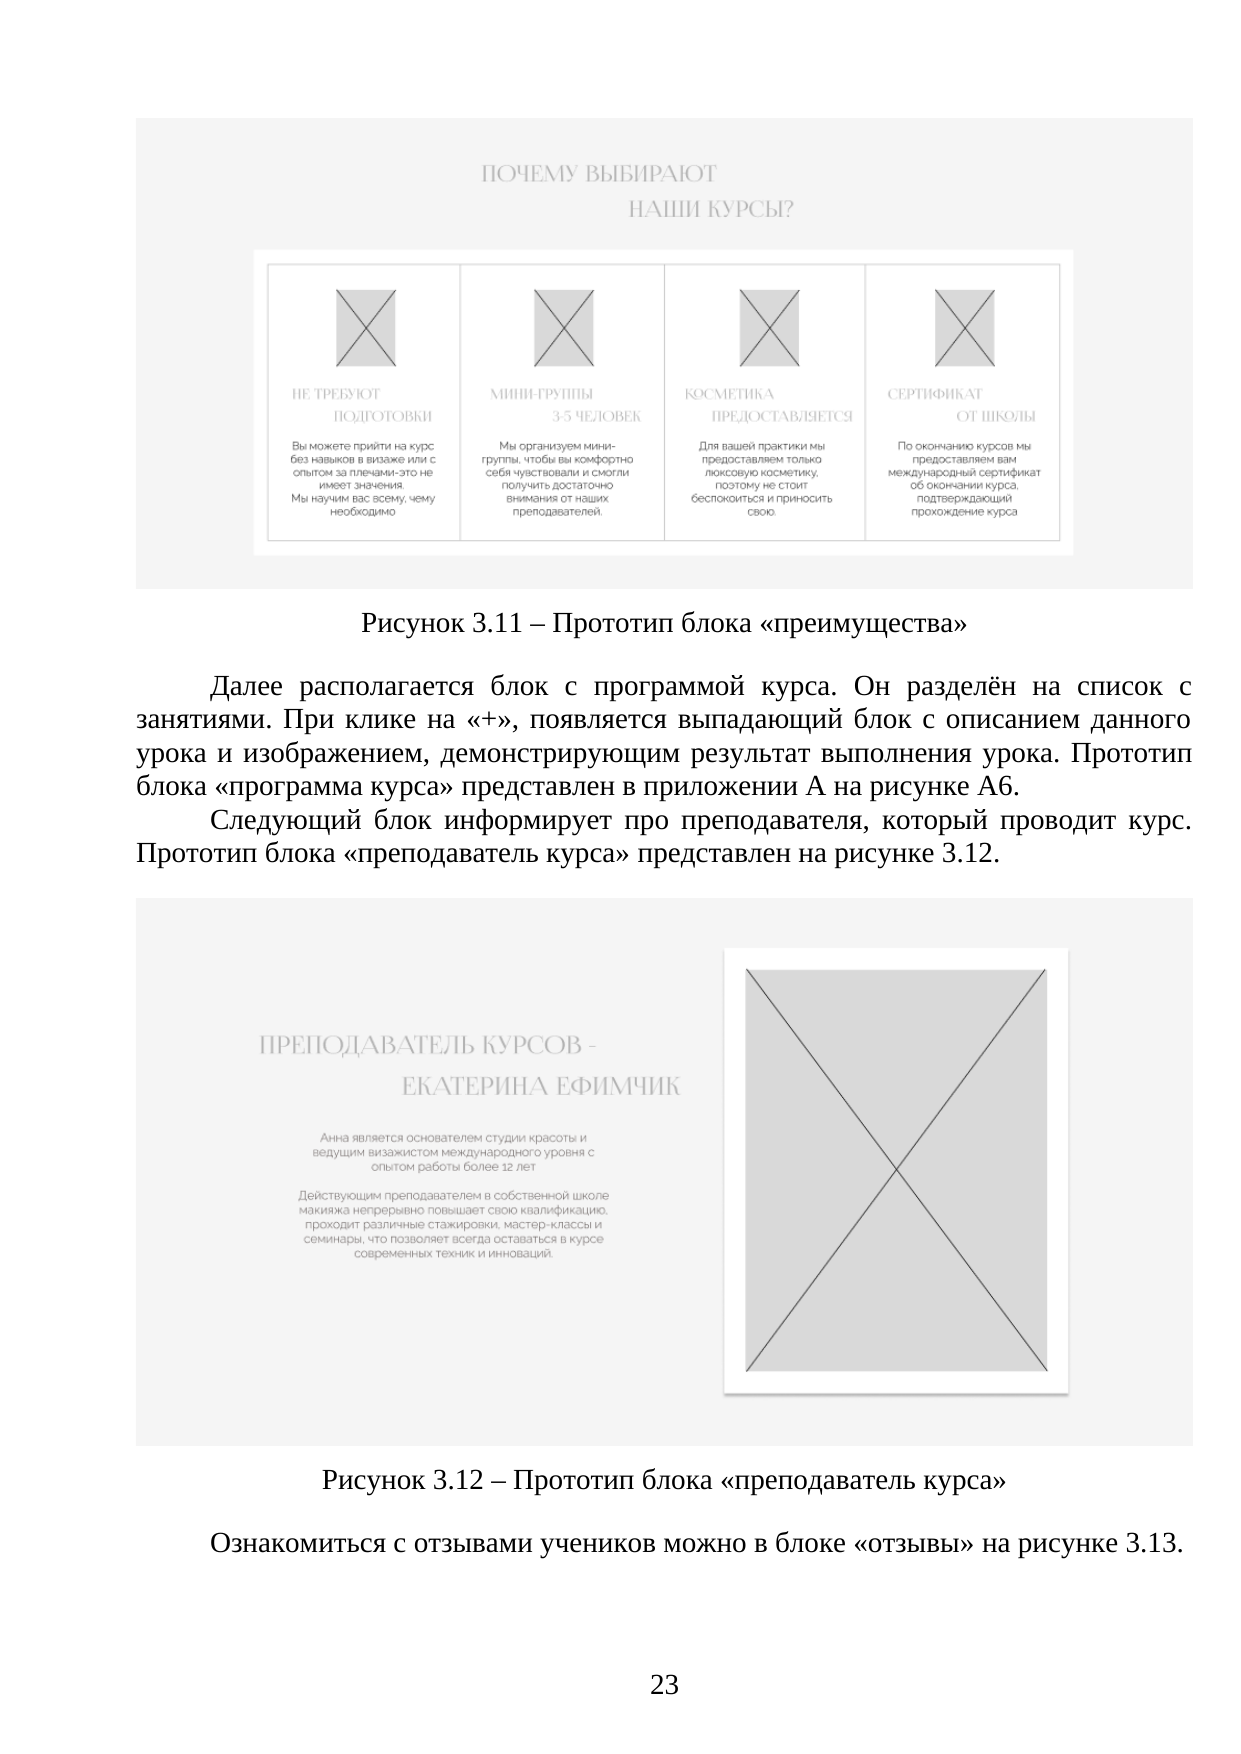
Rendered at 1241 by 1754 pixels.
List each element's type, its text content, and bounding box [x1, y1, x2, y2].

text Следующий блок информирует про преподавателя, который проводит курс. Прототип блока «преподаватель курса» представлен на рисунке 3.12. [136, 802, 1193, 869]
text Ознакомиться с отзывами учеников можно в блоке «отзывы» на рисунке 3.13. [136, 1525, 1193, 1558]
text Рисунок 3.11 – Прототип блока «преимущества» [136, 605, 1193, 639]
text Рисунок 3.12 – Прототип блока «преподаватель курса» [136, 1462, 1193, 1496]
picture [135, 118, 1193, 589]
picture [135, 898, 1193, 1446]
text Далее располагается блок с программой курса. Он разделён на список с занятиями. При клике на «+», появляется выпадающий блок с описанием данного урока и изображением, демонстрирующим результат выполнения урока. Прототип блока «программа курса» представлен в приложении А на рисунке А6. [136, 668, 1193, 802]
